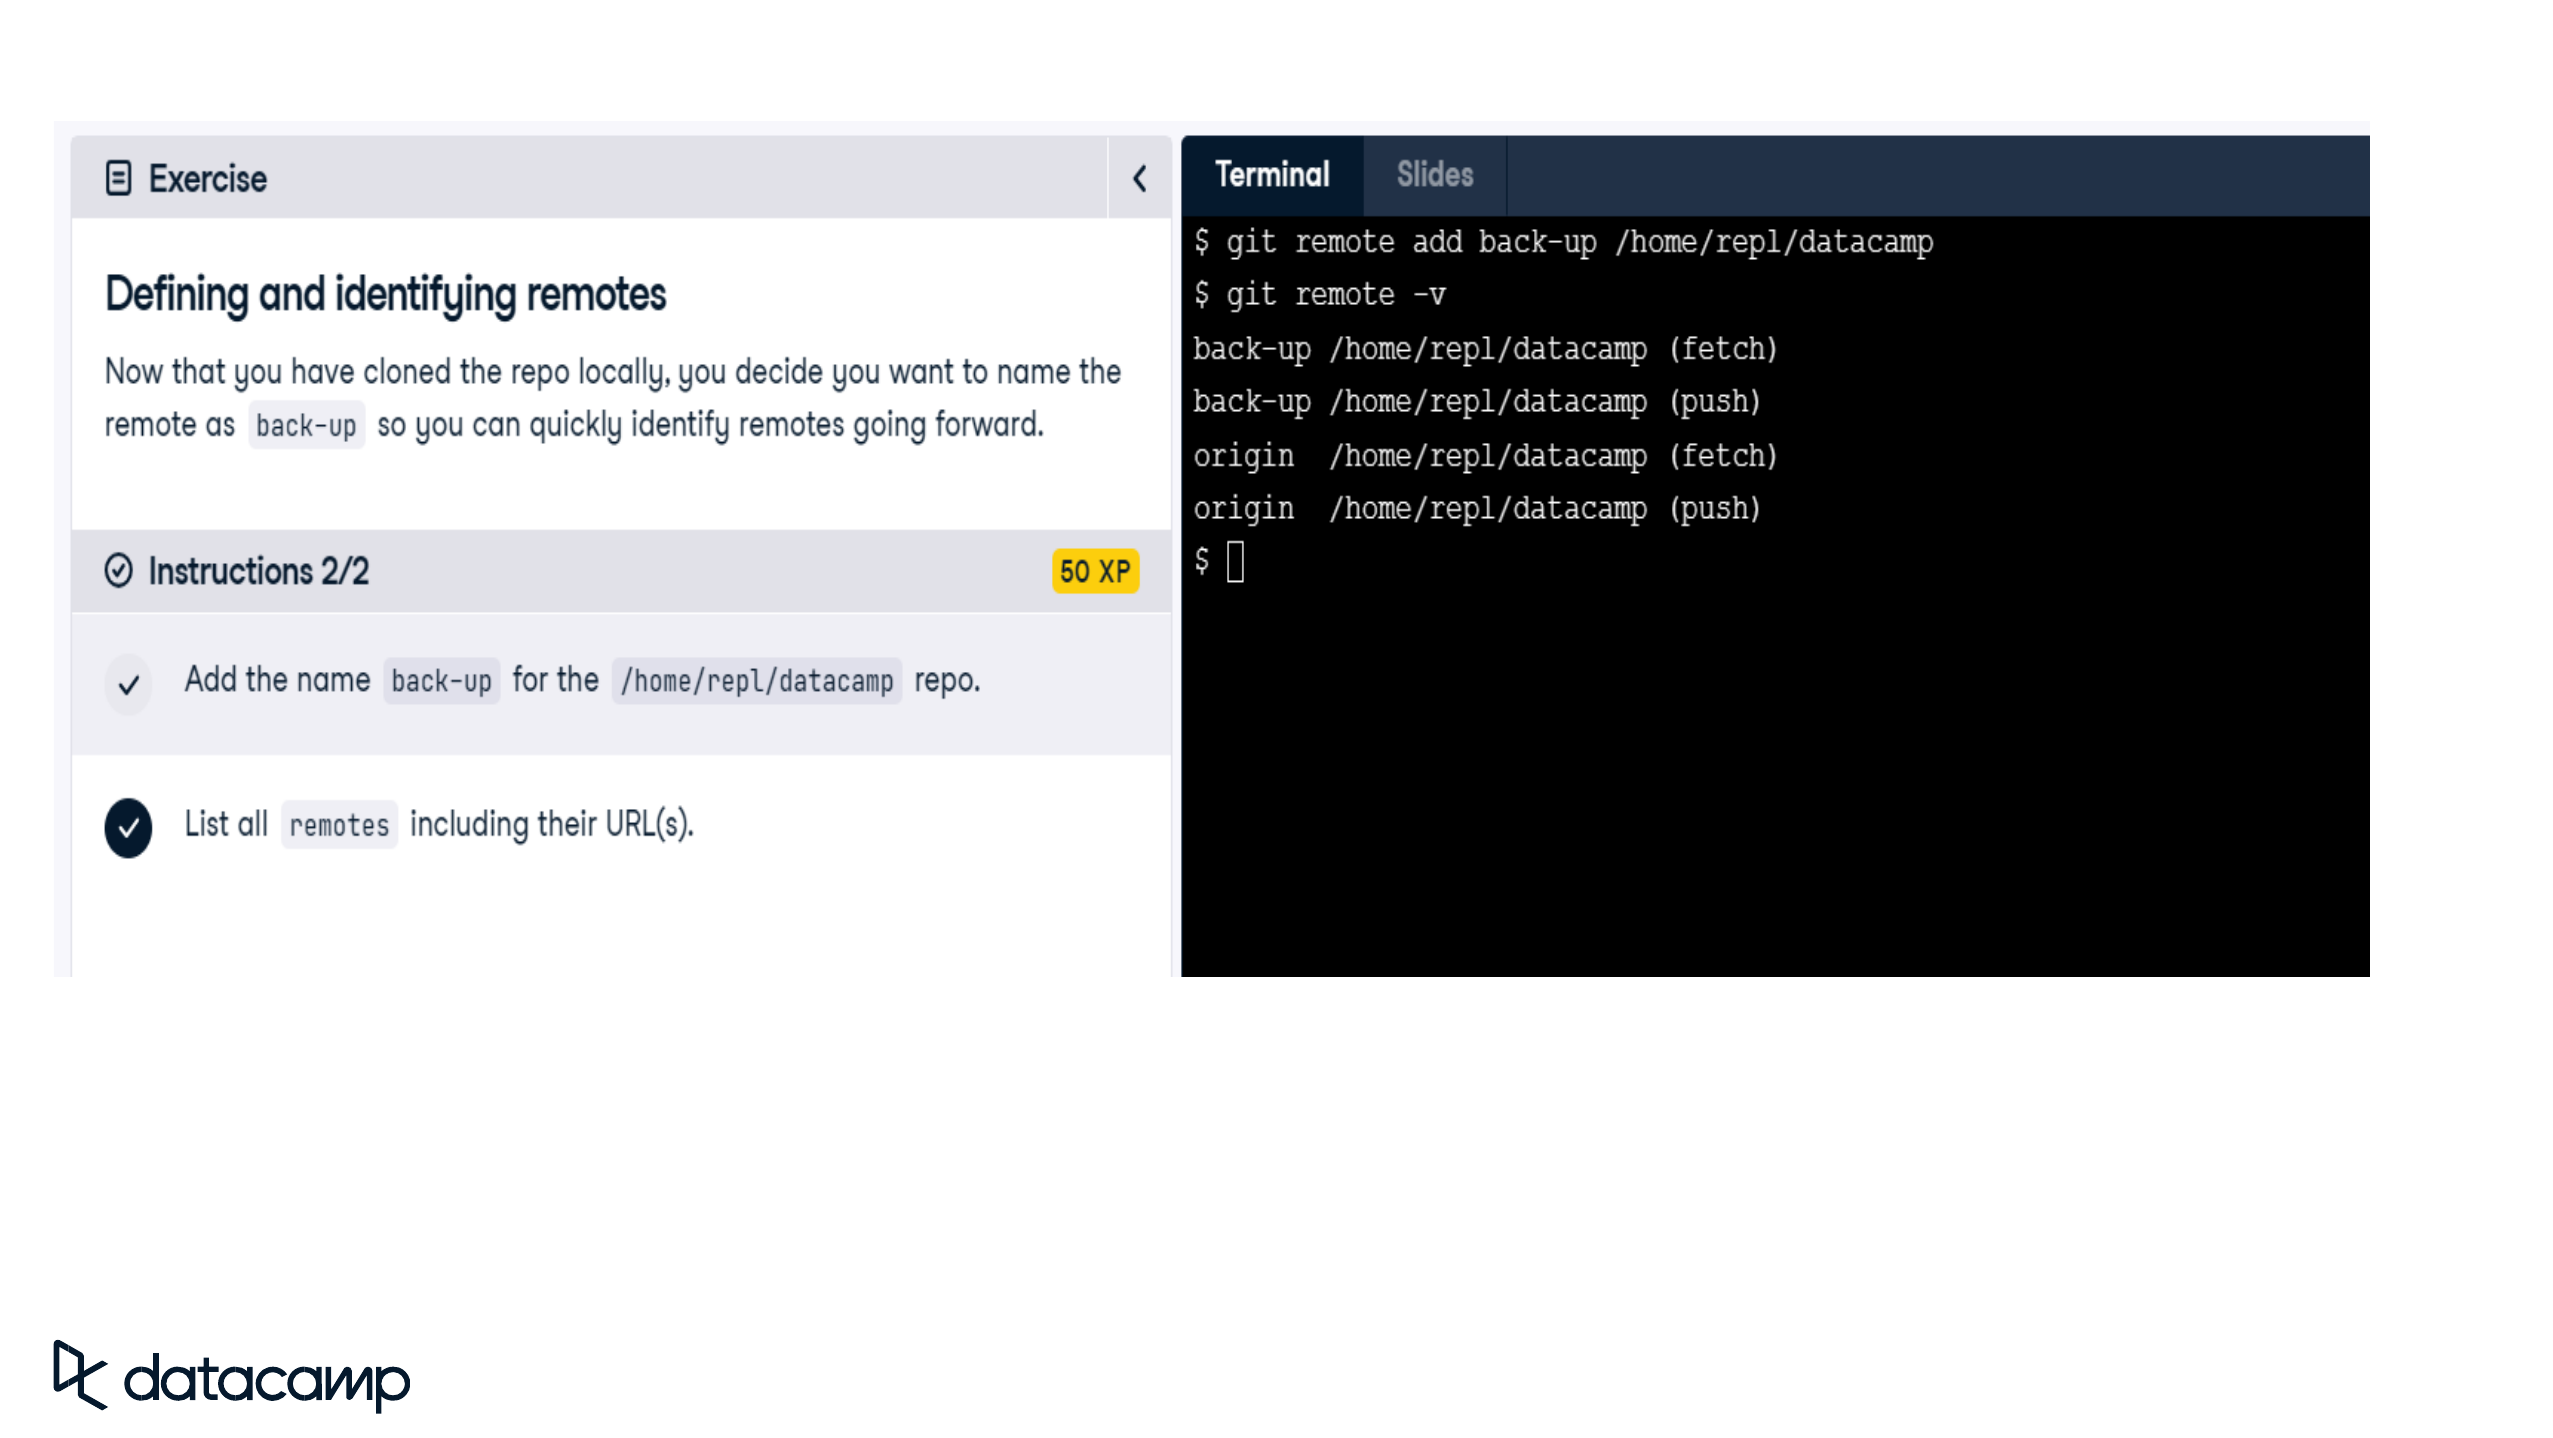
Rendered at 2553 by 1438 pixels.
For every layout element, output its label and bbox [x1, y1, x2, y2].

picture [53, 121, 2370, 977]
